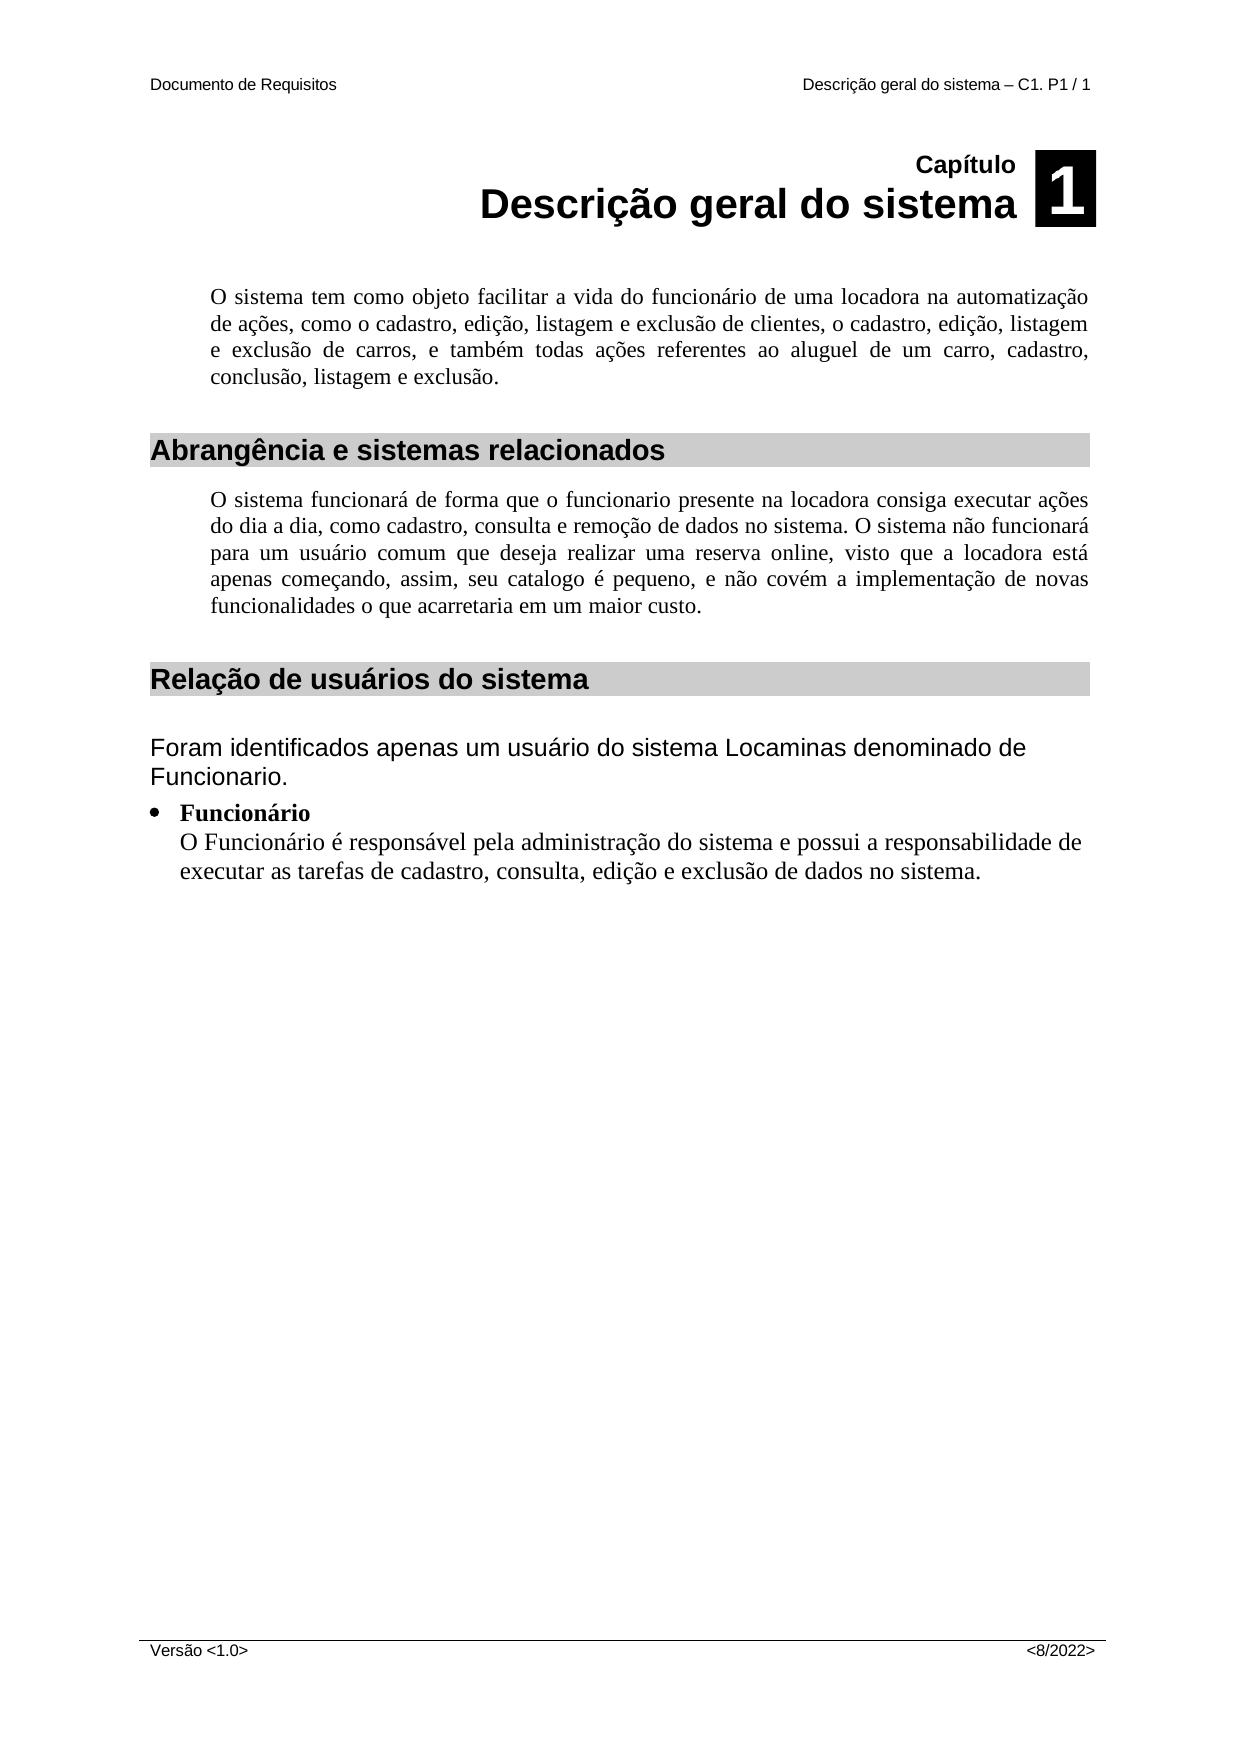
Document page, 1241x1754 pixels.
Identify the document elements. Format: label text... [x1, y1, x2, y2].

text O sistema tem como objeto facilitar a vida do funcionário de uma locadora na automatização de ações, como o cadastro, edição, listagem e exclusão de clientes, o cadastro, edição, listagem e exclusão de carros, e também todas ações referentes ao aluguel de um carro, cadastro, conclusão, listagem e exclusão. [210, 283, 1090, 389]
list Funcionário [150, 797, 1090, 827]
text O Funcionário é responsável pela administração do sistema e possui a responsabilidade de executar as tarefas de cadastro, consulta, edição e exclusão de dados no sistema. [179, 827, 1090, 885]
text O sistema funcionará de forma que o funcionario presente na locadora consiga executar ações do dia a dia, como cadastro, consulta e remoção de dados no sistema. O sistema não funcionará para um usuário comum que deseja realizar uma reserva online, visto que a locadora está apenas começando, assim, seu catalogo é pequeno, e não covém a implementação de novas funcionalidades o que acarretaria em um maior custo. [210, 486, 1090, 618]
subtitle Abrangência e sistemas relacionados [150, 433, 1090, 467]
subtitle Descrição geral do sistema [150, 179, 1035, 227]
text Capítulo [210, 150, 1035, 179]
subtitle Relação de usuários do sistema [150, 662, 1090, 696]
subtitle Foram identificados apenas um usuário do sistema Locaminas denominado de Funcionario. [150, 733, 1090, 791]
